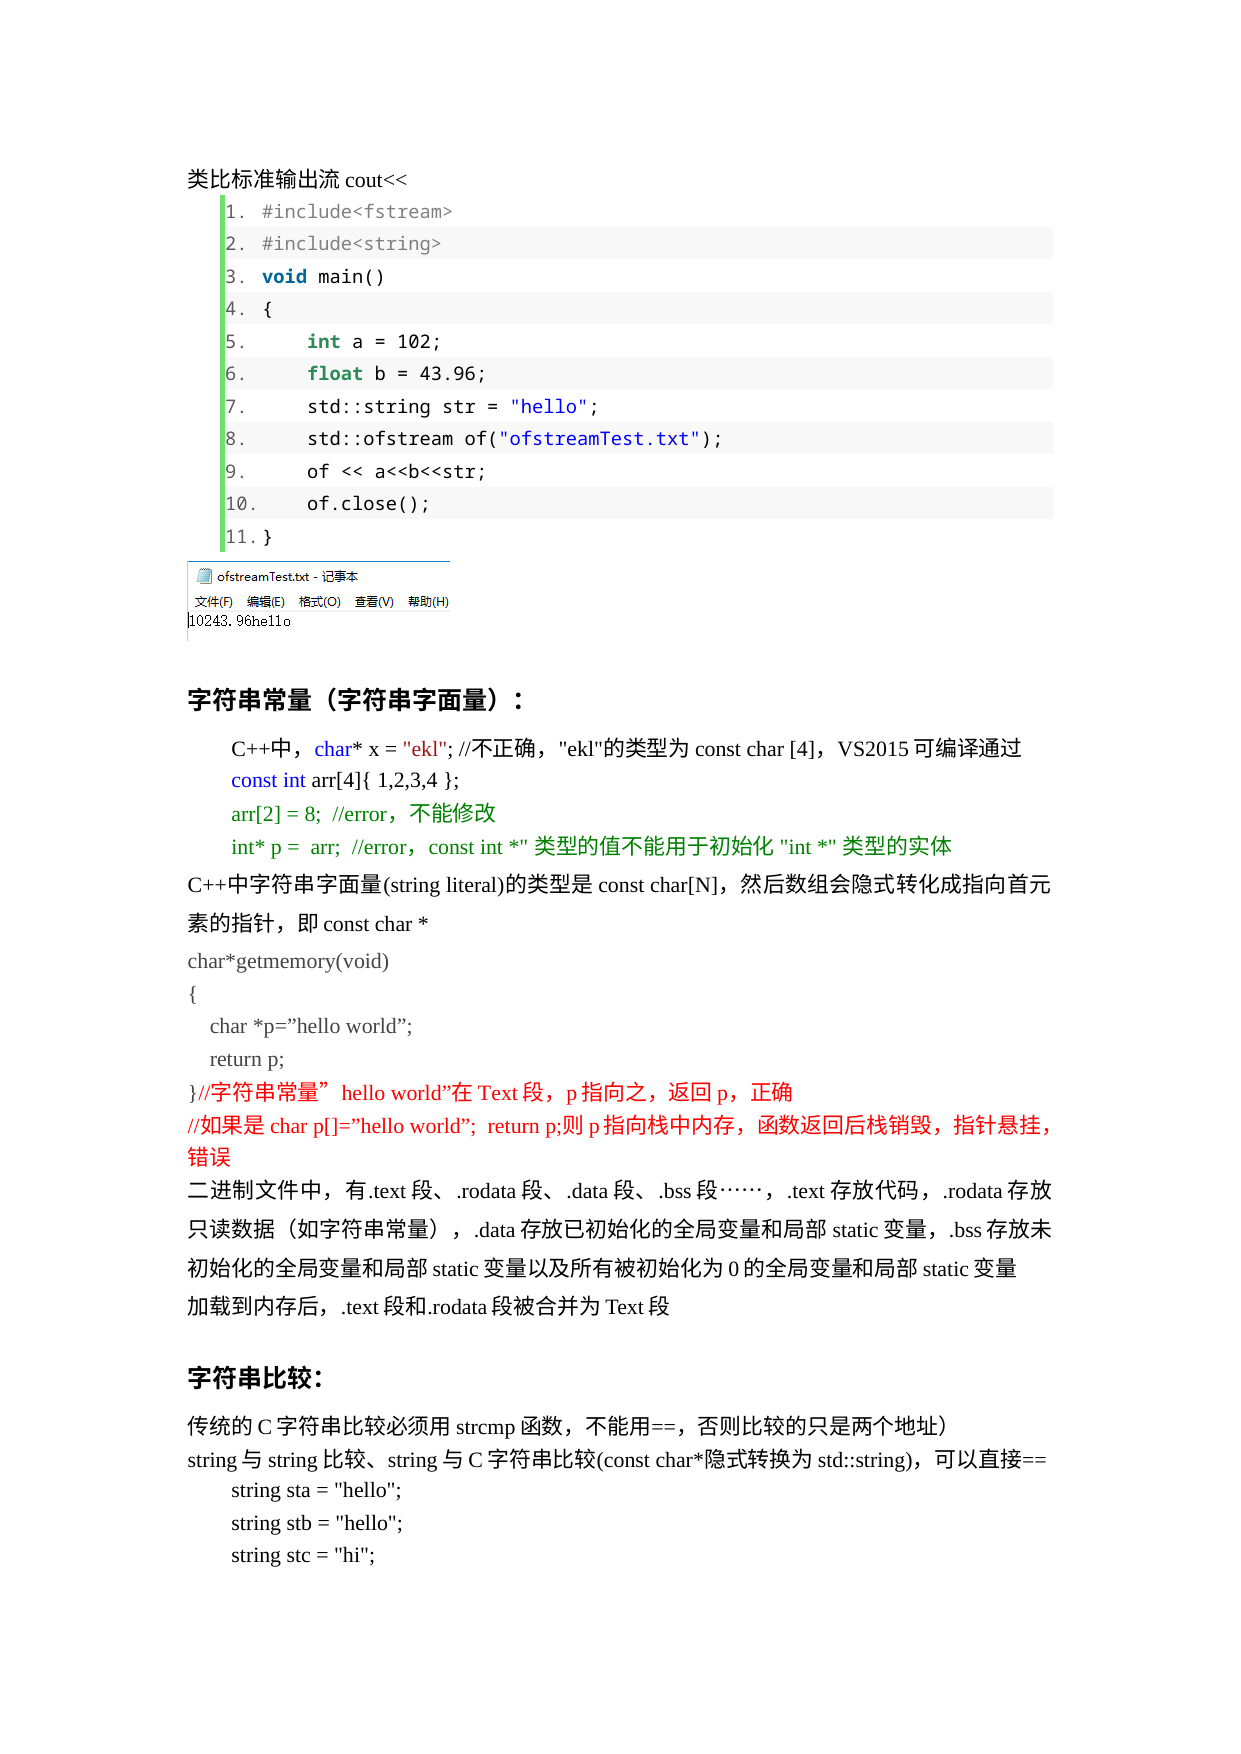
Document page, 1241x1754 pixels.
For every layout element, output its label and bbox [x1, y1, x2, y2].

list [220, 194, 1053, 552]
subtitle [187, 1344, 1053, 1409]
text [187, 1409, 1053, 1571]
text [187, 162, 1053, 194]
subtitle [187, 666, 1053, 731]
picture [187, 561, 451, 641]
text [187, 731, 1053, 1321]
